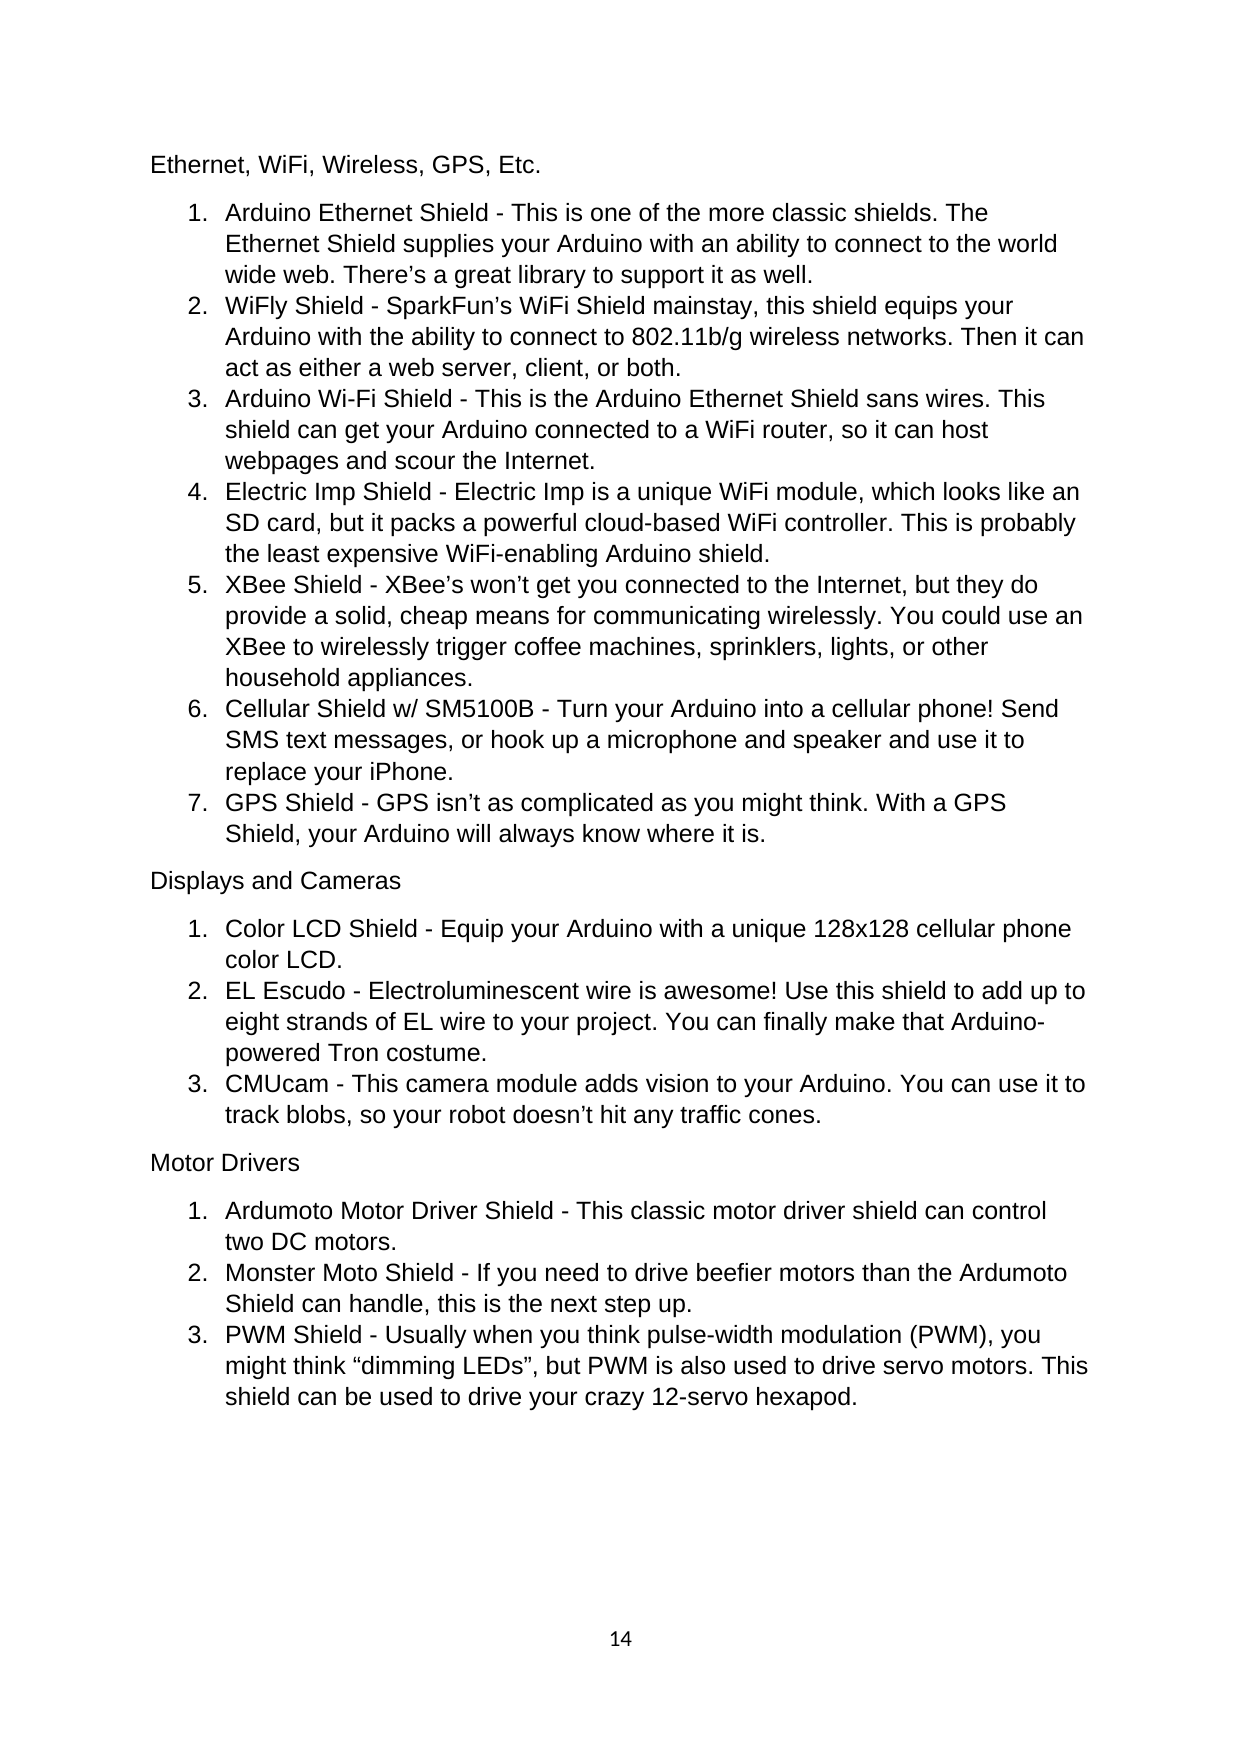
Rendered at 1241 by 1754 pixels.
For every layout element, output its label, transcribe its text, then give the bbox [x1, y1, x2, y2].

list GPS Shield - GPS isn’t as complicated as you might think. With a GPS Shield, your Arduino will always know where it is. [187, 787, 1090, 847]
list Color LCD Shield - Equip your Arduino with a unique 128x128 cellular phone color LCD. [187, 914, 1090, 974]
text Motor Drivers [150, 1148, 1090, 1177]
list Electric Imp Shield - Electric Imp is a unique WiFi module, which looks like an SD card, but it packs a powerful cloud-based WiFi controller. This is probably the least expensive WiFi-enabling Arduino shield. [187, 477, 1090, 568]
text Displays and Cameras [150, 866, 1090, 895]
list Arduino Ethernet Shield - This is one of the more classic shields. The Ethernet Shield supplies your Arduino with an ability to connect to the world wide web. There’s a great library to support it as well. [187, 198, 1090, 288]
list CMUcam - This camera module adds vision to your Arduino. You can use it to track blobs, so your robot doesn’t hit any traffic cones. [187, 1069, 1090, 1129]
list Ardumoto Motor Driver Shield - This classic motor driver shield can control two DC motors. [187, 1196, 1090, 1255]
list Cellular Shield w/ SM5100B - Turn your Arduino into a cellular phone! Send SMS text messages, or hook up a microphone and speaker and use it to replace your iPhone. [187, 694, 1090, 785]
list EL Escudo - Electroluminescent wire is awesome! Use this shield to add up to eight strands of EL wire to your project. You can finally make that Arduino-powered Tron costume. [187, 976, 1090, 1067]
list Monster Moto Shield - If you need to drive beefier motors than the Ardumoto Shield can handle, this is the next step up. [187, 1258, 1090, 1317]
list PWM Shield - Usually when you think pulse-width modulation (PWM), you might think “dimming LEDs”, but PWM is also used to drive servo motors. This shield can be used to drive your crazy 12-servo hexapod. [187, 1320, 1090, 1411]
text Ethernet, WiFi, Wireless, GPS, Etc. [150, 150, 1090, 179]
list WiFly Shield - SparkFun’s WiFi Shield mainstay, this shield equips your Arduino with the ability to connect to 802.11b/g wireless networks. Then it can act as either a web server, client, or both. [187, 291, 1090, 382]
list XBee Shield - XBee’s won’t get you connected to the Internet, but they do provide a solid, cheap means for communicating wirelessly. You could use an XBee to wirelessly trigger coffee machines, sprinklers, lights, or other household appliances. [187, 570, 1090, 692]
list Arduino Wi-Fi Shield - This is the Arduino Ethernet Shield sans wires. This shield can get your Arduino connected to a WiFi router, so it can host webpages and scour the Internet. [187, 384, 1090, 475]
